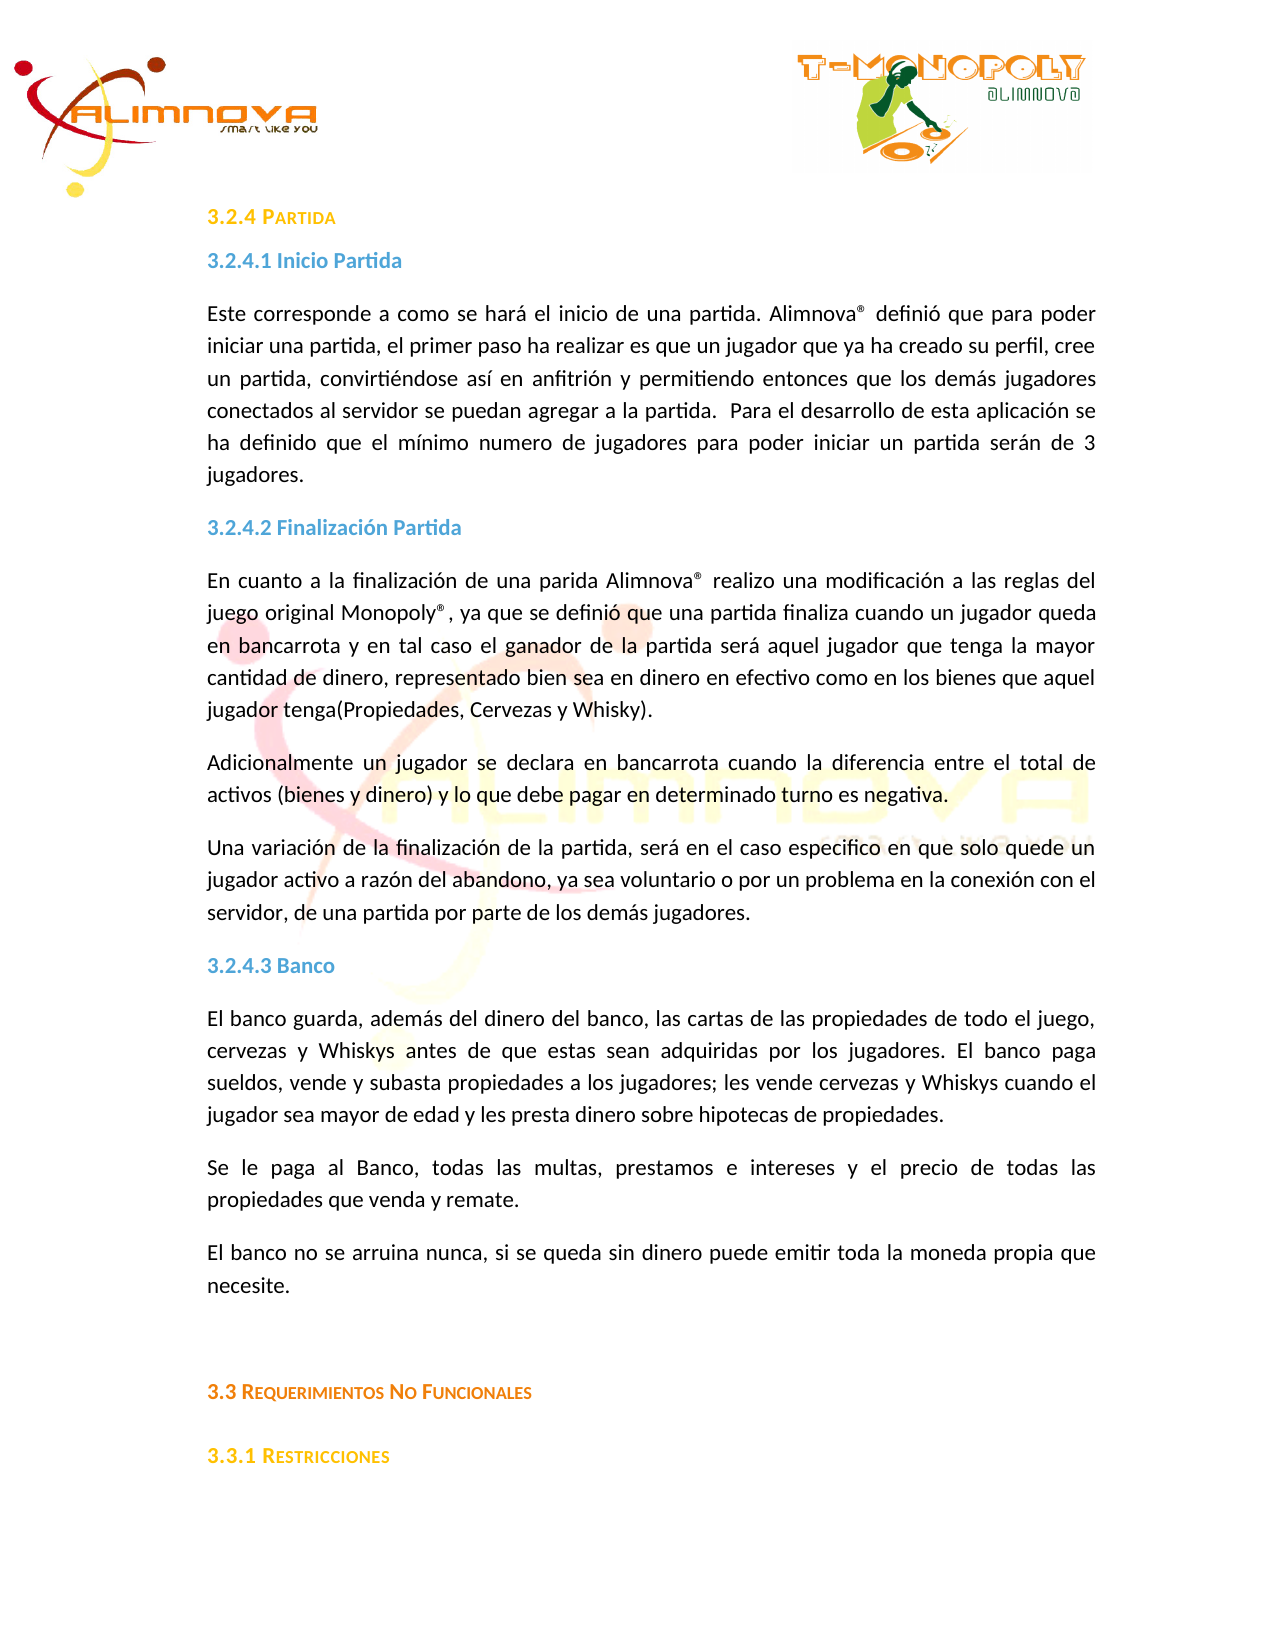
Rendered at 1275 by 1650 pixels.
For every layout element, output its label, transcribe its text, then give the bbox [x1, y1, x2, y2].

picture [10, 55, 319, 199]
subtitle 3.3 Requerimientos No Funcionales [207, 1377, 1098, 1405]
text En cuanto a la finalización de una parida Alimnova® realizo una modificación a las reglas del juego original Monopoly®, ya que se definió que una partida finaliza cuando un jugador queda en bancarrota y en tal caso el ganador de la partida será aquel jugador que tenga la mayor cantidad de dinero, representado bien sea en dinero en efectivo como en los bienes que aquel jugador tenga(Propiedades, Cervezas y Whisky). [207, 566, 1098, 723]
text Este corresponde a como se hará el inicio de una partida. Alimnova® definió que para poder iniciar una partida, el primer paso ha realizar es que un jugador que ya ha creado su perfil, cree un partida, convirtiéndose así en anfitrión y permitiendo entonces que los demás jugadores conectados al servidor se puedan agregar a la partida. Para el desarrollo de esta aplicación se ha definido que el mínimo numero de jugadores para poder iniciar un partida serán de 3 jugadores. [207, 299, 1098, 488]
text El banco guarda, además del dinero del banco, las cartas de las propiedades de todo el juego, cervezas y Whiskys antes de que estas sean adquiridas por los jugadores. El banco paga sueldos, vende y subasta propiedades a los jugadores; les vende cervezas y Whiskys cuando el jugador sea mayor de edad y les presta dinero sobre hipotecas de propiedades. [207, 1004, 1098, 1128]
subtitle 3.2.4.3 Banco [207, 951, 1098, 979]
picture [792, 40, 1093, 173]
text Una variación de la finalización de la partida, será en el caso especifico en que solo quede un jugador activo a razón del abandono, ya sea voluntario o por un problema en la conexión con el servidor, de una partida por parte de los demás jugadores. [207, 833, 1098, 926]
subtitle 3.2.4 Partida [207, 177, 1098, 230]
text Se le paga al Banco, todas las multas, prestamos e intereses y el precio de todas las propiedades que venda y remate. [207, 1153, 1098, 1213]
text Adicionalmente un jugador se declara en bancarrota cuando la diferencia entre el total de activos (bienes y dinero) y lo que debe pagar en determinado turno es negativa. [207, 748, 1098, 808]
subtitle 3.3.1 Restricciones [207, 1442, 1098, 1470]
subtitle 3.2.4.1 Inicio Partida [207, 246, 1098, 274]
text El banco no se arruina nunca, si se queda sin dinero puede emitir toda la moneda propia que necesite. [207, 1238, 1098, 1299]
subtitle 3.2.4.2 Finalización Partida [207, 513, 1098, 541]
